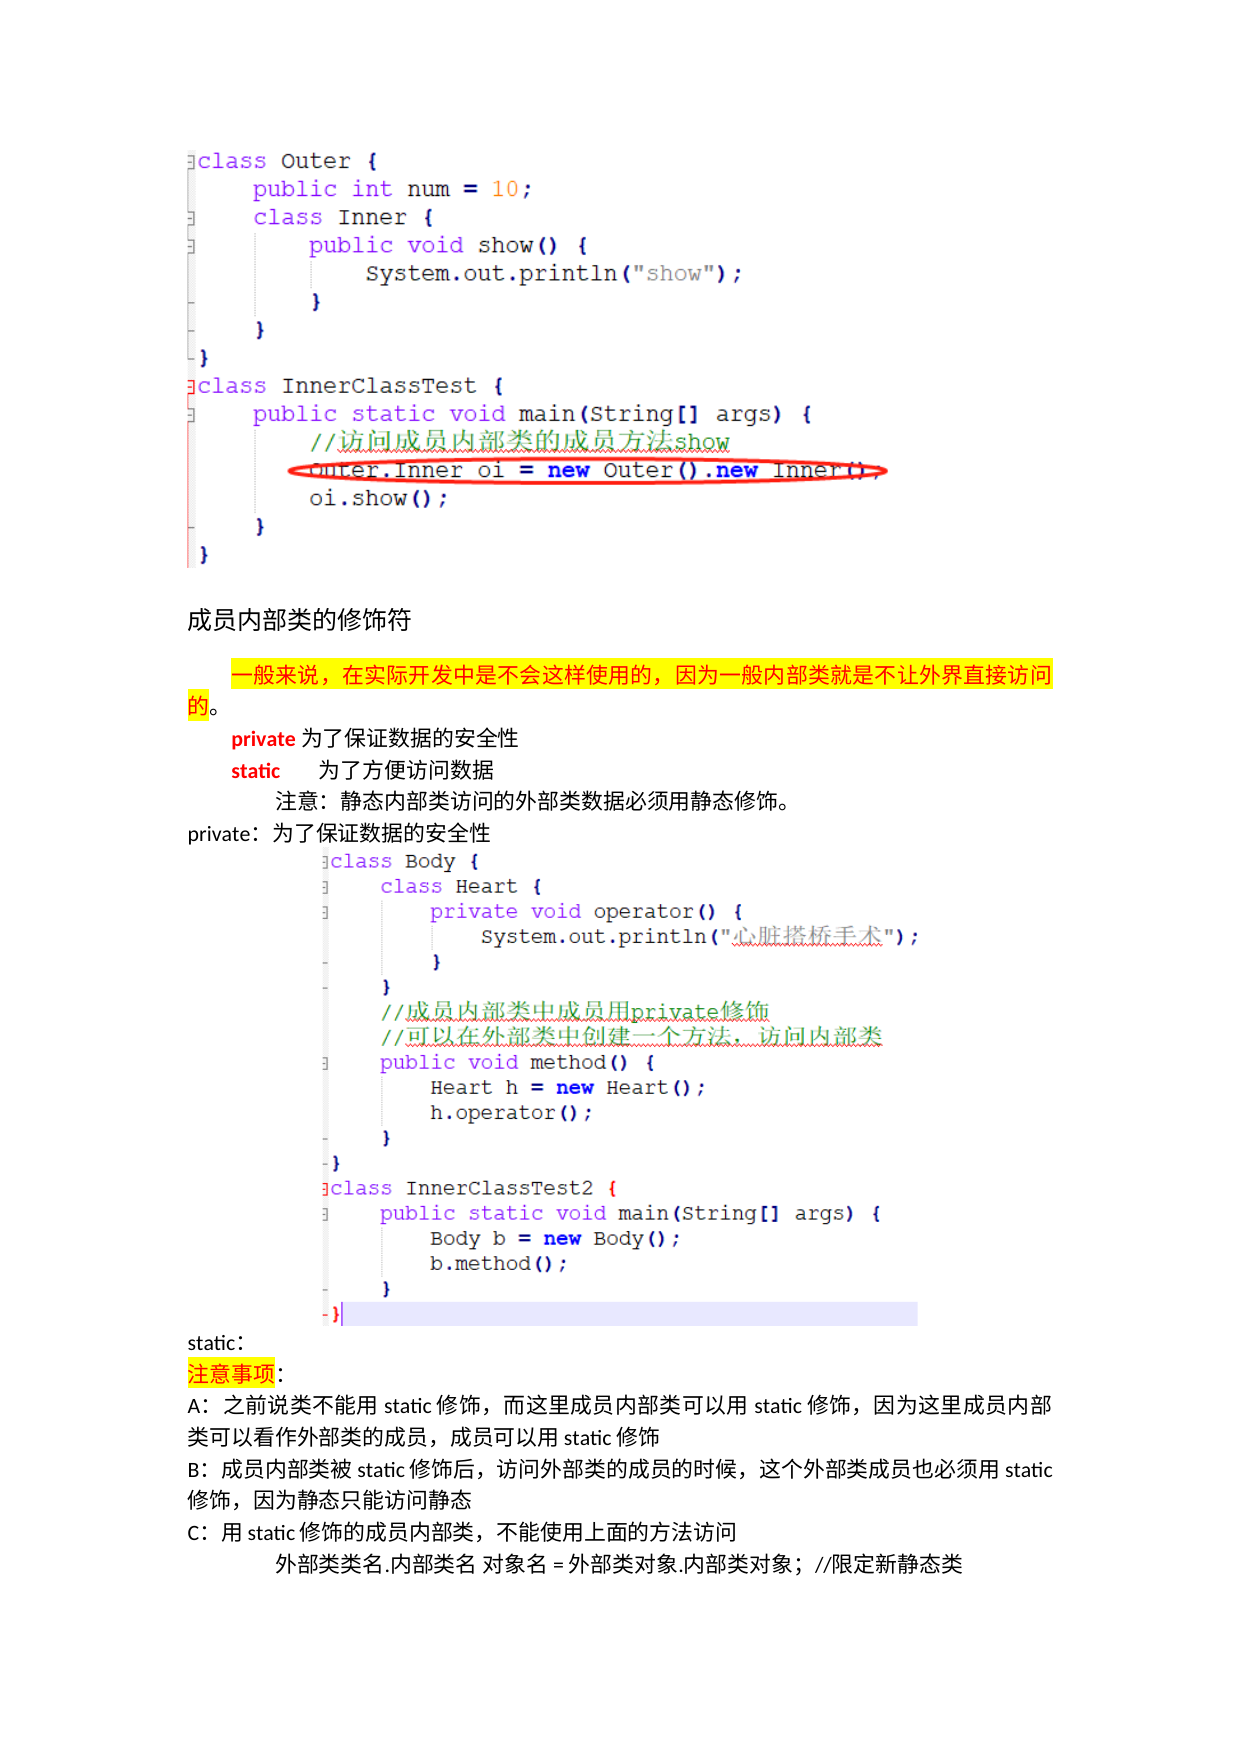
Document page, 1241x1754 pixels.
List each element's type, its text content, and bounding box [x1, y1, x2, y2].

text static： [187, 1325, 1053, 1357]
text 外部类类名.内部类名 对象名 = 外部类对象.内部类对象；//限定新静态类 [231, 1547, 1053, 1578]
text private 为了保证数据的安全性 [187, 721, 1053, 753]
text B：成员内部类被static修饰后，访问外部类的成员的时候，这个外部类成员也必须用static修饰，因为静态只能访问静态 [187, 1452, 1053, 1515]
text static 为了方便访问数据 [187, 753, 1053, 784]
picture [187, 150, 907, 568]
text 注意：静态内部类访问的外部类数据必须用静态修饰。 [187, 784, 1053, 816]
text C：用static修饰的成员内部类，不能使用上面的方法访问 [187, 1515, 1053, 1547]
text private：为了保证数据的安全性 [187, 816, 1053, 848]
picture [322, 847, 918, 1326]
text A：之前说类不能用static修饰，而这里成员内部类可以用static修饰，因为这里成员内部类可以看作外部类的成员，成员可以用static修饰 [187, 1388, 1053, 1452]
text 一般来说，在实际开发中是不会这样使用的，因为一般内部类就是不让外界直接访问的。 [187, 658, 1053, 721]
subtitle 成员内部类的修饰符 [187, 601, 1053, 637]
text 注意事项： [275, 1357, 1053, 1388]
